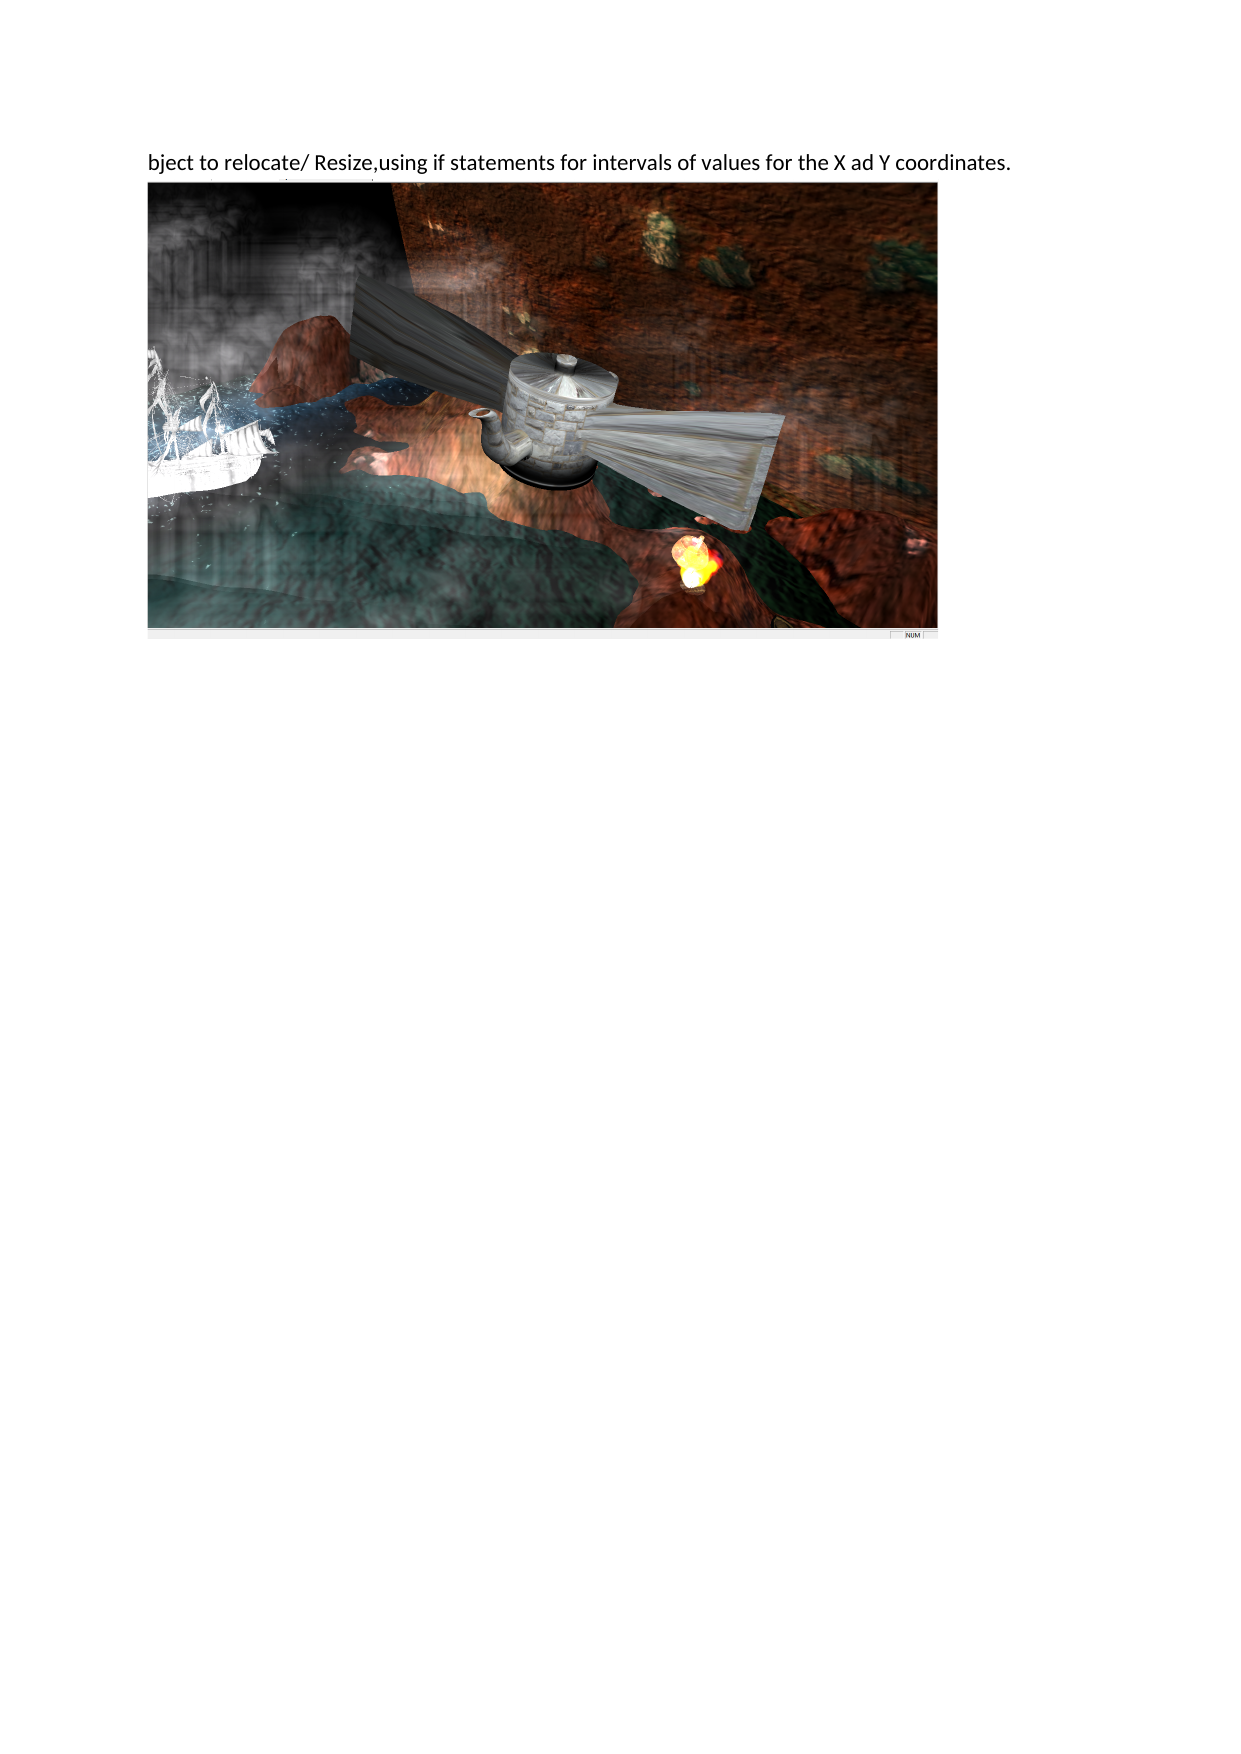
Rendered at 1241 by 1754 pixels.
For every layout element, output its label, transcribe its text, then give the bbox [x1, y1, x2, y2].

picture [147, 179, 939, 639]
